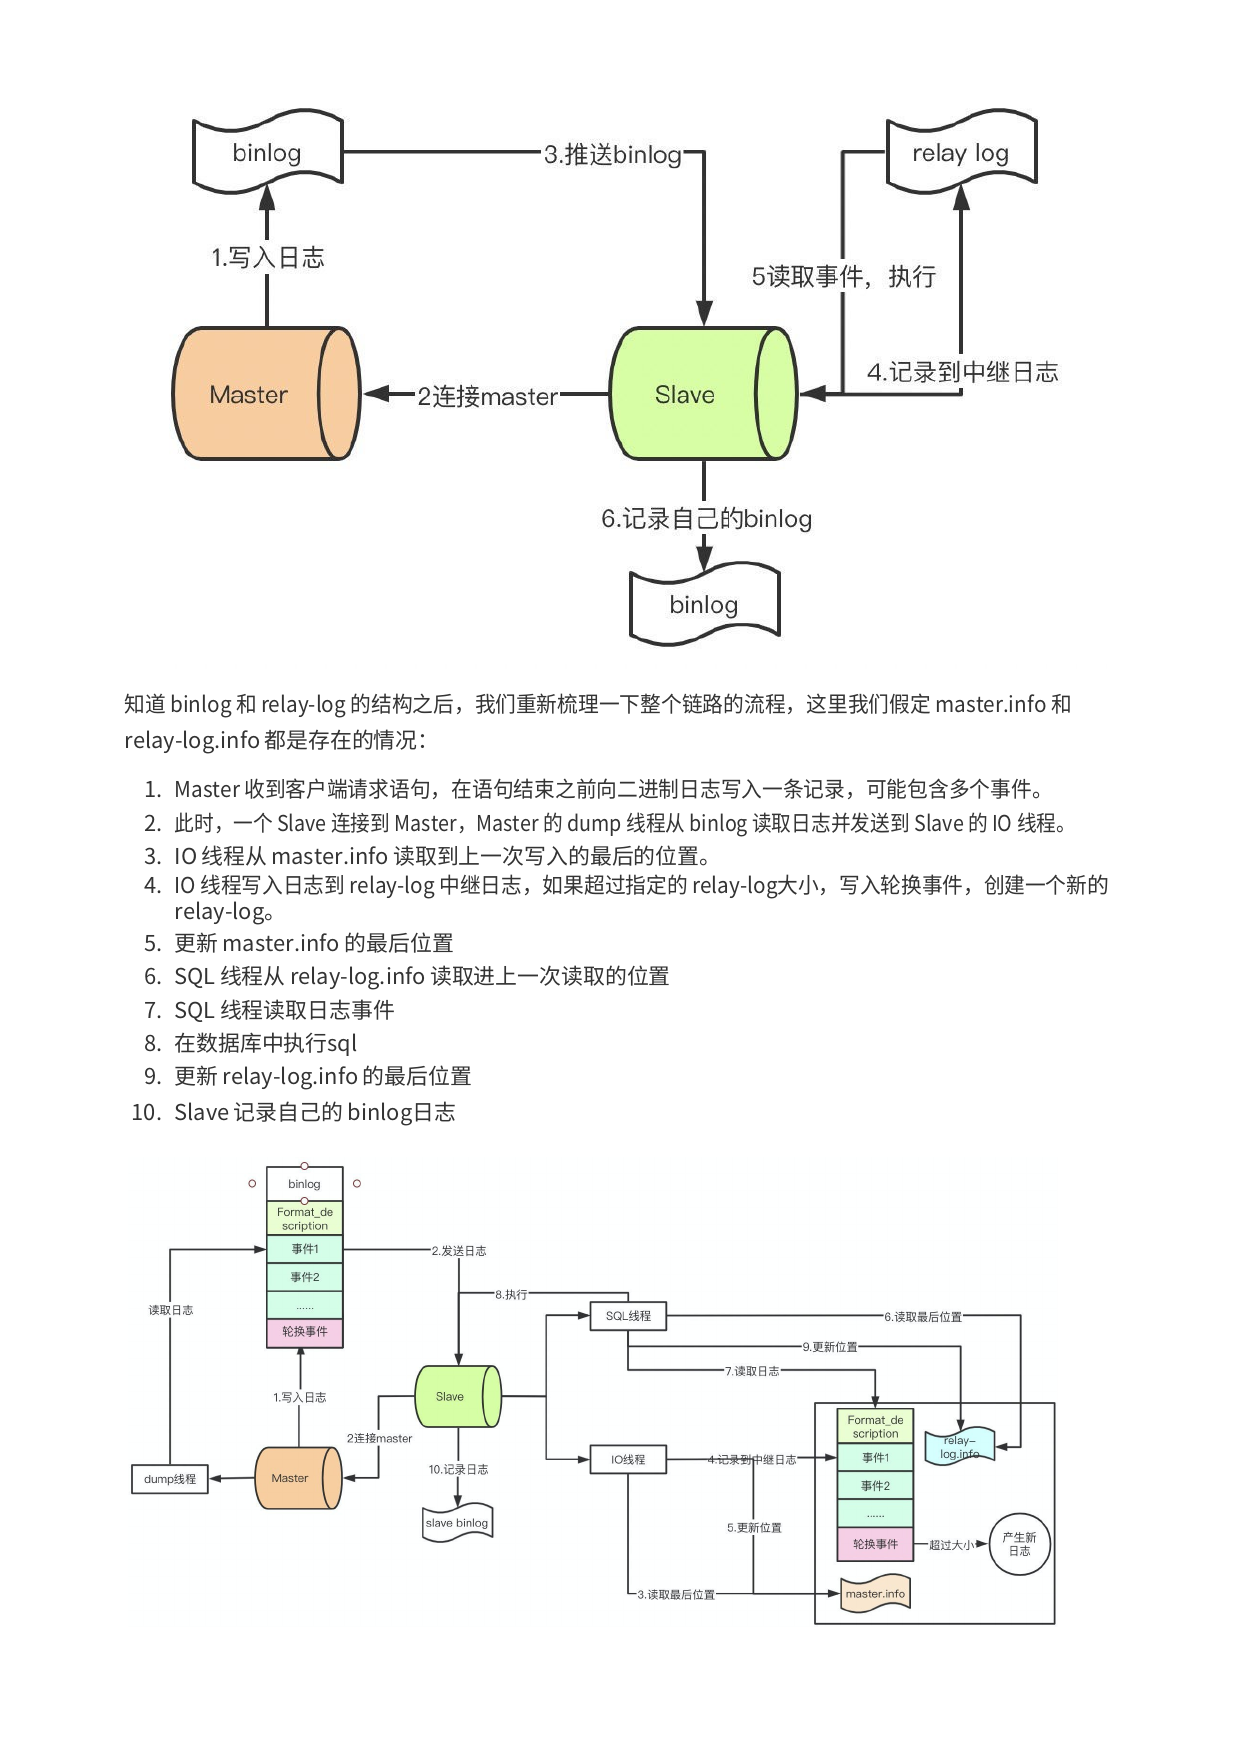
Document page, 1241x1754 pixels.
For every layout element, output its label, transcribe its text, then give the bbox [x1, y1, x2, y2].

list 在数据库中执⾏sql [144, 1025, 1128, 1058]
text 知道binlog和relay-log的结构之后，我们重新梳理⼀下整个链路的流程，这⾥我们假定master.info和 [124, 684, 1128, 720]
text relay-log.info都是存在的情况： [124, 720, 1128, 756]
picture [128, 1157, 1058, 1627]
list Slave记录⾃⼰的binlog⽇志 [132, 1091, 1128, 1128]
list IO线程从master.info读取到上⼀次写⼊的最后的位置。 [144, 838, 1128, 871]
list 更新relay-log.info的最后位置 [144, 1058, 1128, 1091]
list SQL线程读取⽇志事件 [144, 991, 1128, 1025]
list SQL线程从relay-log.info读取进上⼀次读取的位置 [144, 958, 1128, 991]
picture [169, 108, 1107, 669]
list 更新master.info的最后位置 [144, 926, 1128, 958]
list Master收到客户端请求语句，在语句结束之前向⼆进制⽇志写⼊⼀条记录，可能包含多个事件。 [144, 768, 1128, 804]
list 此时，⼀个Slave连接到Master，Master的dump线程从binlog读取⽇志并发送到Slave的IO线程。 [144, 804, 1128, 838]
list IO线程写⼊⽇志到relay-log中继⽇志，如果超过指定的relay-log⼤⼩，写⼊轮换事件，创建⼀个新的relay-log。 [144, 872, 1109, 926]
